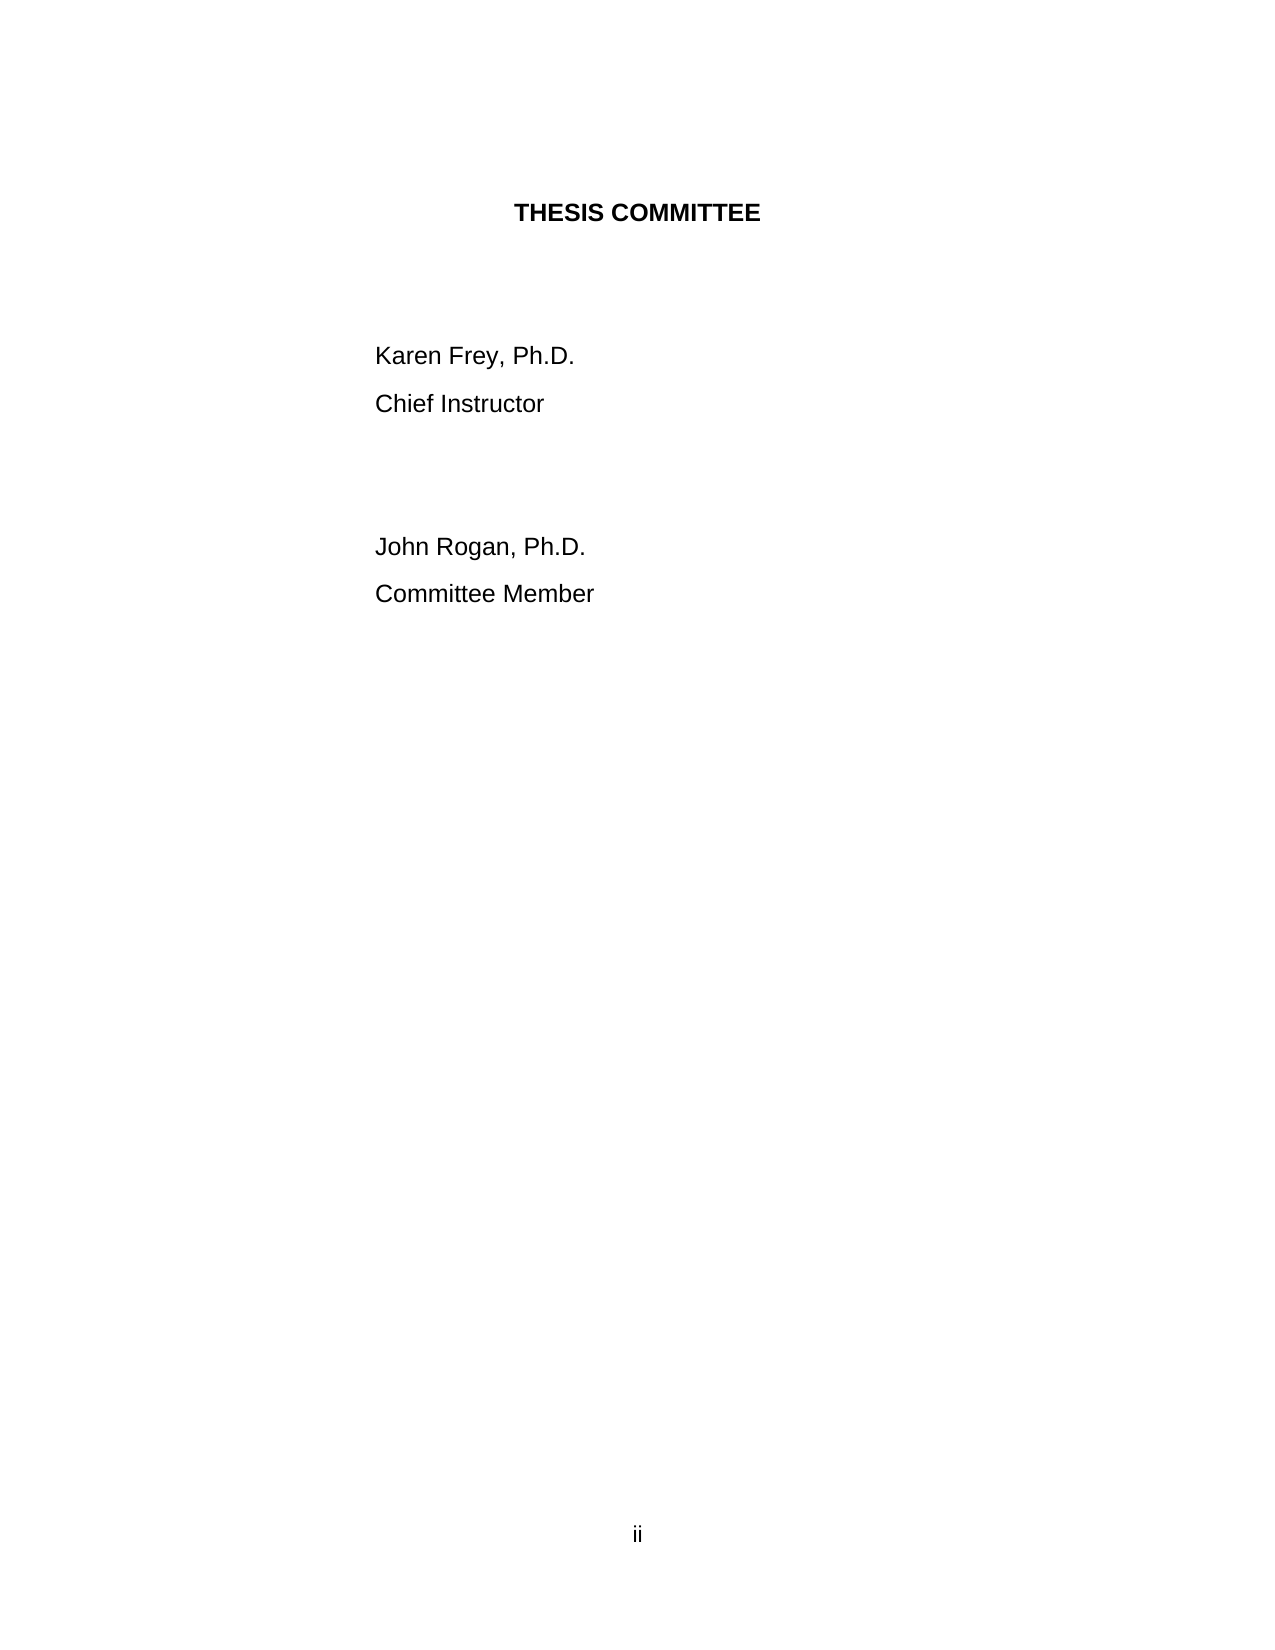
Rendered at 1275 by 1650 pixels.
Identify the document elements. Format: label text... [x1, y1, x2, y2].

text John Rogan, Ph.D. [300, 532, 1125, 560]
text Committee Member [300, 579, 1125, 608]
text Chief Instructor [300, 388, 1125, 417]
text Karen Frey, Ph.D. [300, 341, 1125, 369]
text THESIS COMMITTEE [150, 198, 1125, 226]
